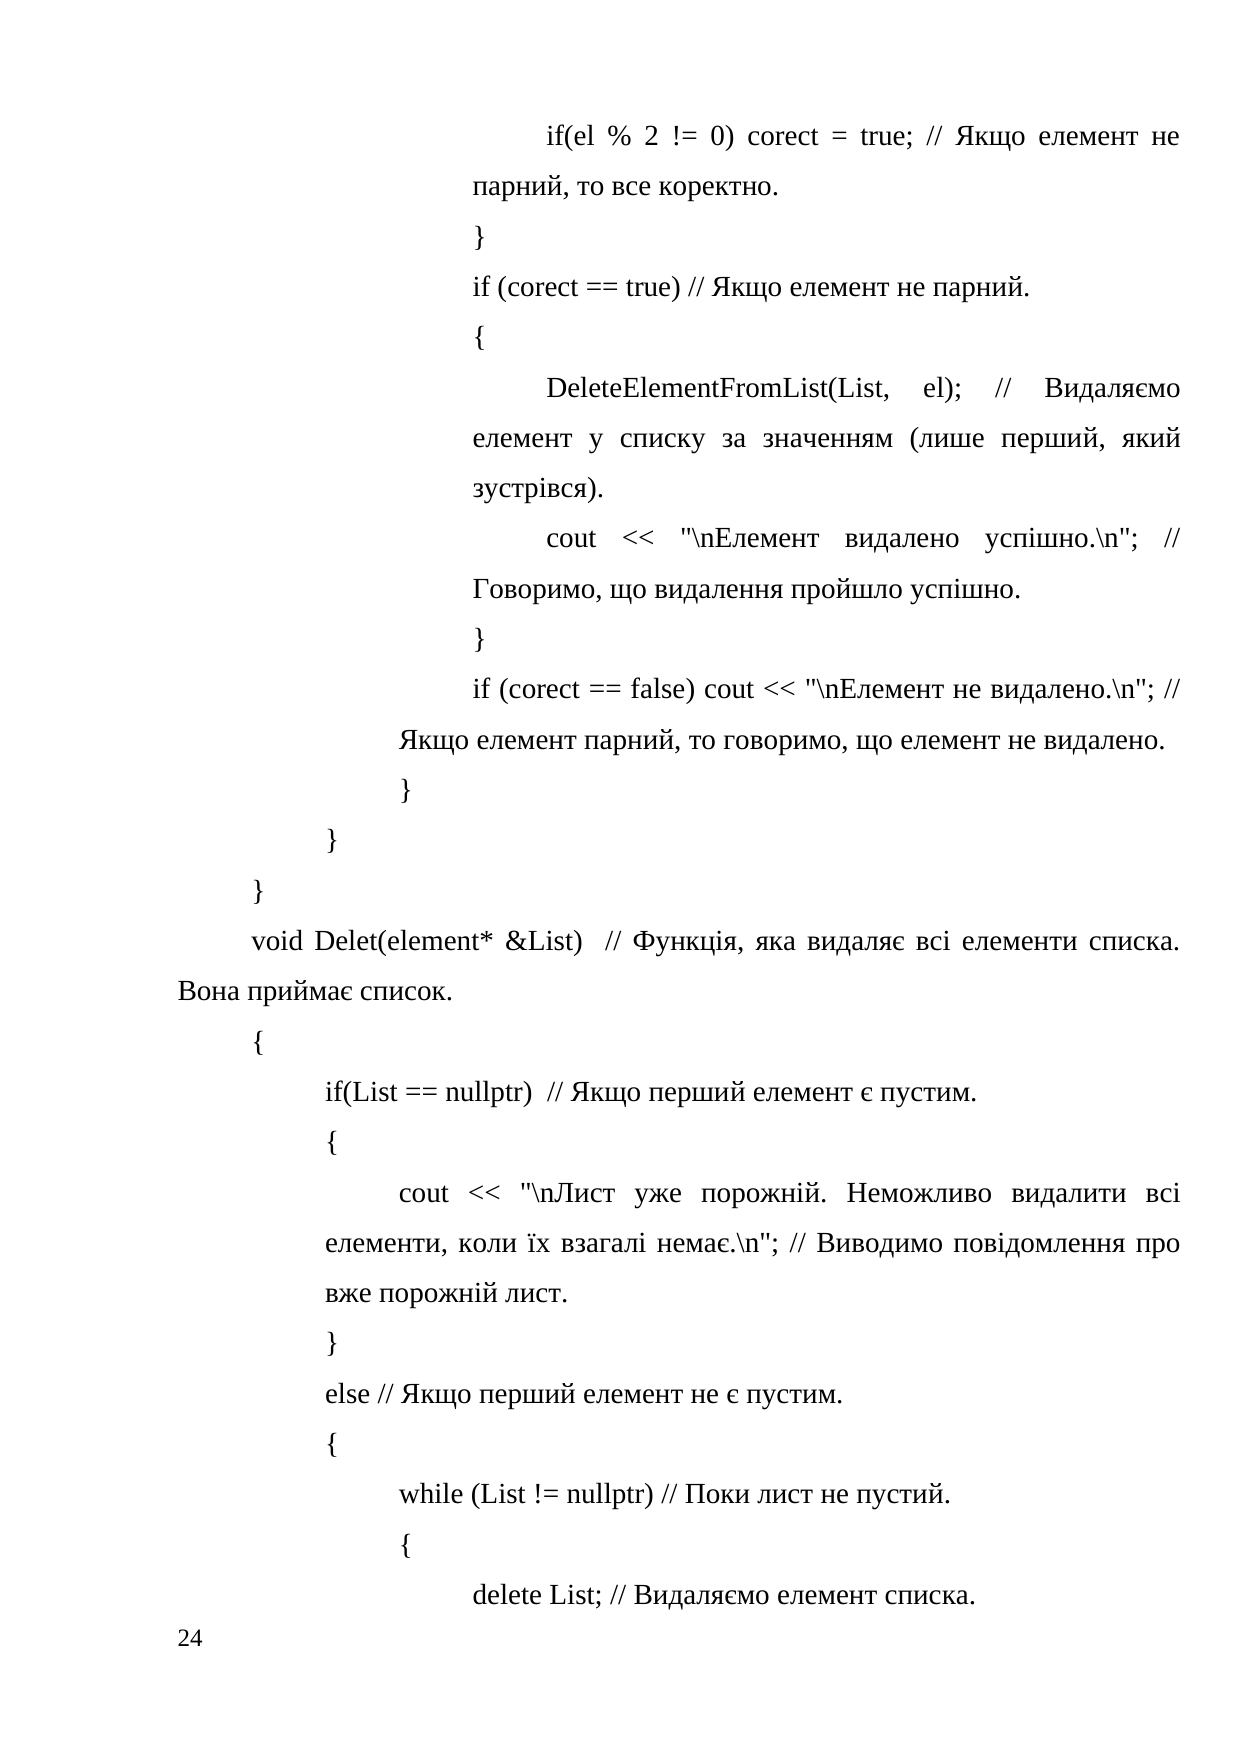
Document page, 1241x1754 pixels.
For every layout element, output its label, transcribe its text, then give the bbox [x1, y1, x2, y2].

text if (corect == true) // Якщо елемент не парний. [398, 269, 1181, 303]
text } [325, 772, 1181, 806]
text if(el % 2 != 0) corect = true; // Якщо елемент не парний, то все коректно. [472, 118, 1181, 202]
text delete List; // Видаляємо елемент списка. [398, 1577, 1181, 1611]
text } [398, 621, 1181, 655]
text { [177, 1024, 1181, 1057]
text { [251, 1124, 1181, 1158]
text } [177, 873, 1181, 906]
text if (corect == false) cout << "\nЕлемент не видалено.\n"; // Якщо елемент парний, то говоримо, що елемент не видалено. [398, 672, 1181, 755]
text } [398, 219, 1181, 252]
text cout << "\nЕлемент видалено успішно.\n"; // Говоримо, що видалення пройшло успішно. [472, 521, 1181, 604]
text if(List == nullptr) // Якщо перший елемент є пустим. [251, 1074, 1181, 1108]
text } [251, 1326, 1181, 1359]
text } [251, 822, 1181, 856]
text { [251, 1426, 1181, 1460]
text cout << "\nЛист уже порожній. Неможливо видалити всі елементи, коли їх взагалі немає.\n"; // Виводимо повідомлення про вже порожній лист. [325, 1175, 1181, 1309]
text while (List != nullptr) // Поки лист не пустий. [325, 1477, 1181, 1510]
text DeleteElementFromList(List, el); // Видаляємо елемент у списку за значенням (лише перший, який зустрівся). [472, 370, 1181, 504]
text { [398, 319, 1181, 353]
text else // Якщо перший елемент не є пустим. [251, 1376, 1181, 1409]
text void Delet(element* &List) // Функція, яка видаляє всі елементи списка. Вона приймає список. [177, 923, 1181, 1007]
text { [325, 1527, 1181, 1560]
